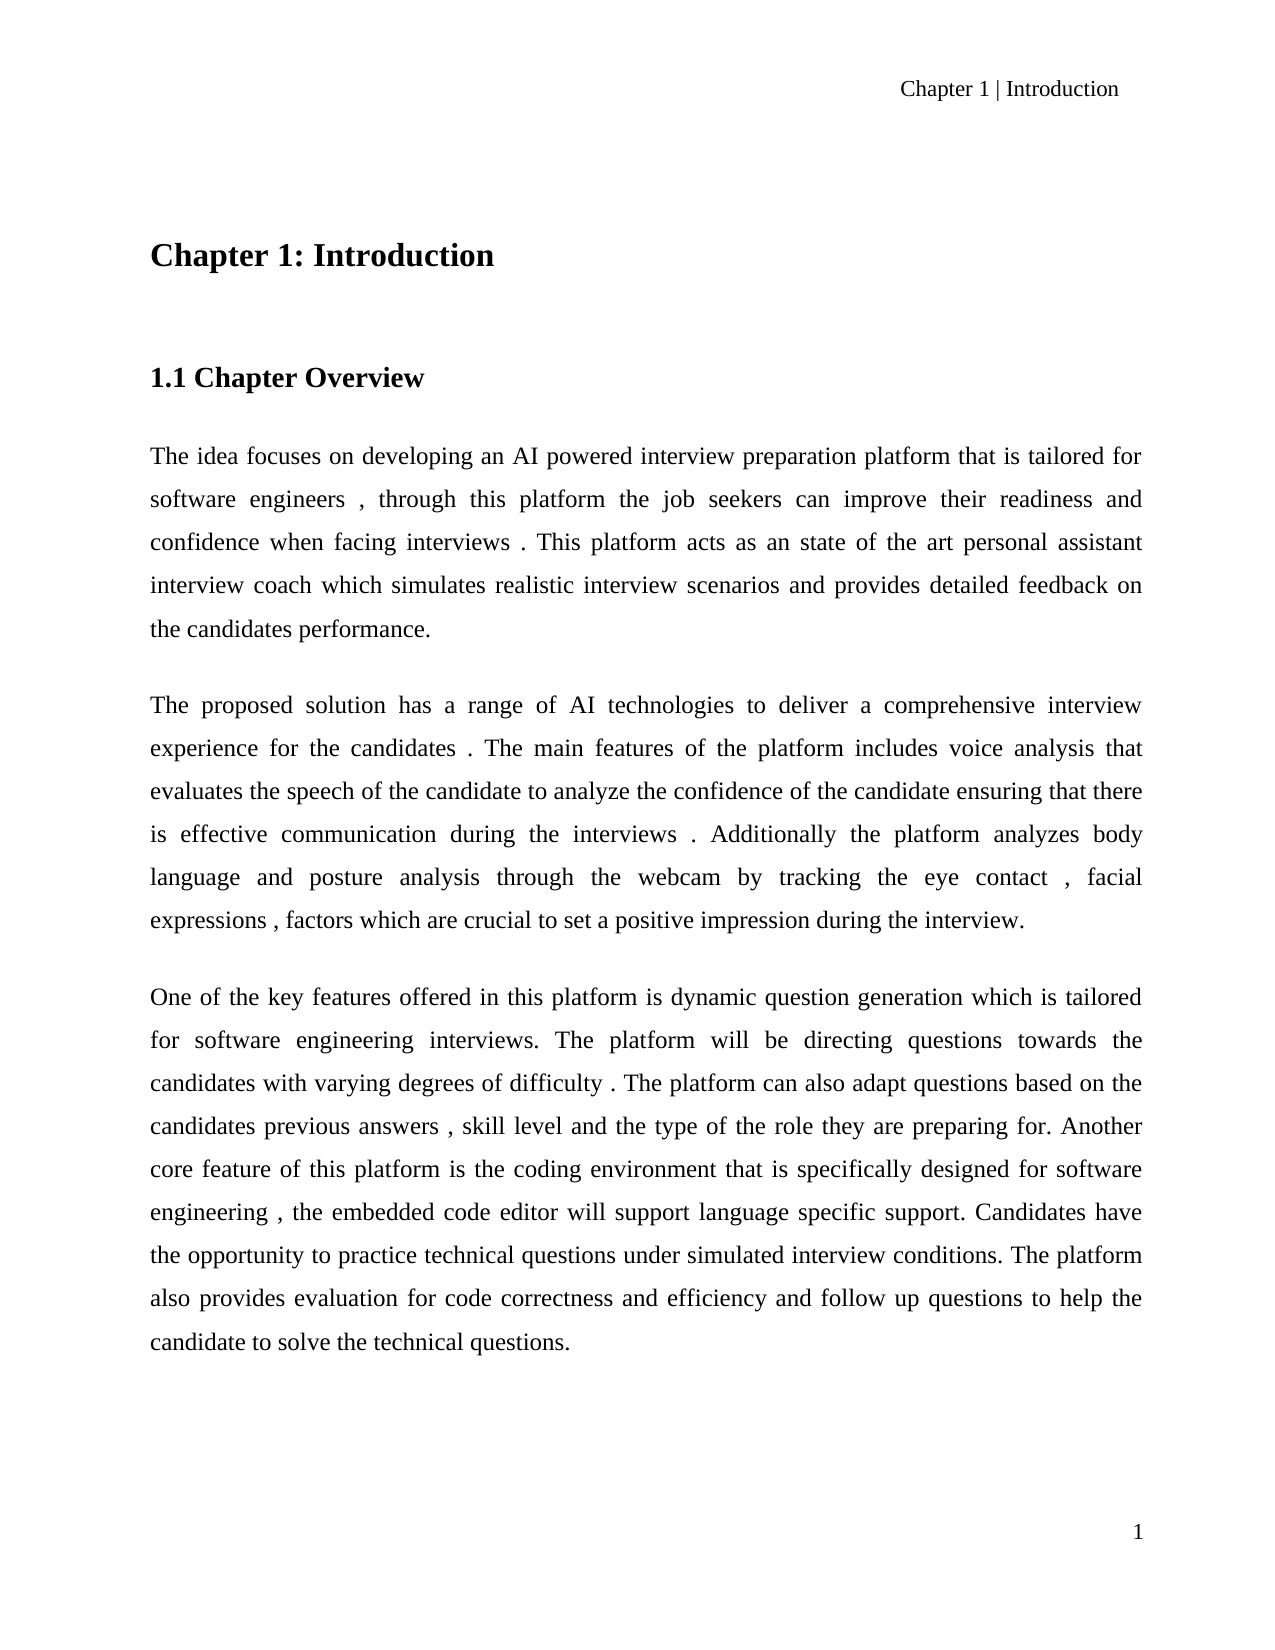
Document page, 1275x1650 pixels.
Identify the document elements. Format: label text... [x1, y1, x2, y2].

subtitle Chapter 1: Introduction [150, 236, 1144, 274]
text The proposed solution has a range of AI technologies to deliver a comprehensive interview experience for the candidates . The main features of the platform includes voice analysis that evaluates the speech of the candidate to analyze the confidence of the candidate ensuring that there is effective communication during the interviews . Additionally the platform analyzes body language and posture analysis through the webcam by tracking the eye contact , facial expressions , factors which are crucial to set a positive impression during the interview. [150, 690, 1144, 934]
text One of the key features offered in this platform is dynamic question generation which is tailored for software engineering interviews. The platform will be directing questions towards the candidates with varying degrees of difficulty . The platform can also adapt questions based on the candidates previous answers , skill level and the type of the role they are preparing for. Another core feature of this platform is the coding environment that is specifically designed for software engineering , the embedded code editor will support language specific support. Candidates have the opportunity to practice technical questions under simulated interview conditions. The platform also provides evaluation for code correctness and efficiency and follow up questions to help the candidate to solve the technical questions. [150, 982, 1144, 1355]
text The idea focuses on developing an AI powered interview preparation platform that is tailored for software engineers , through this platform the job seekers can improve their readiness and confidence when facing interviews . This platform acts as an state of the art personal assistant interview coach which simulates realistic interview scenarios and provides detailed feedback on the candidates performance. [150, 441, 1144, 642]
subtitle 1.1 Chapter Overview [150, 360, 1144, 393]
